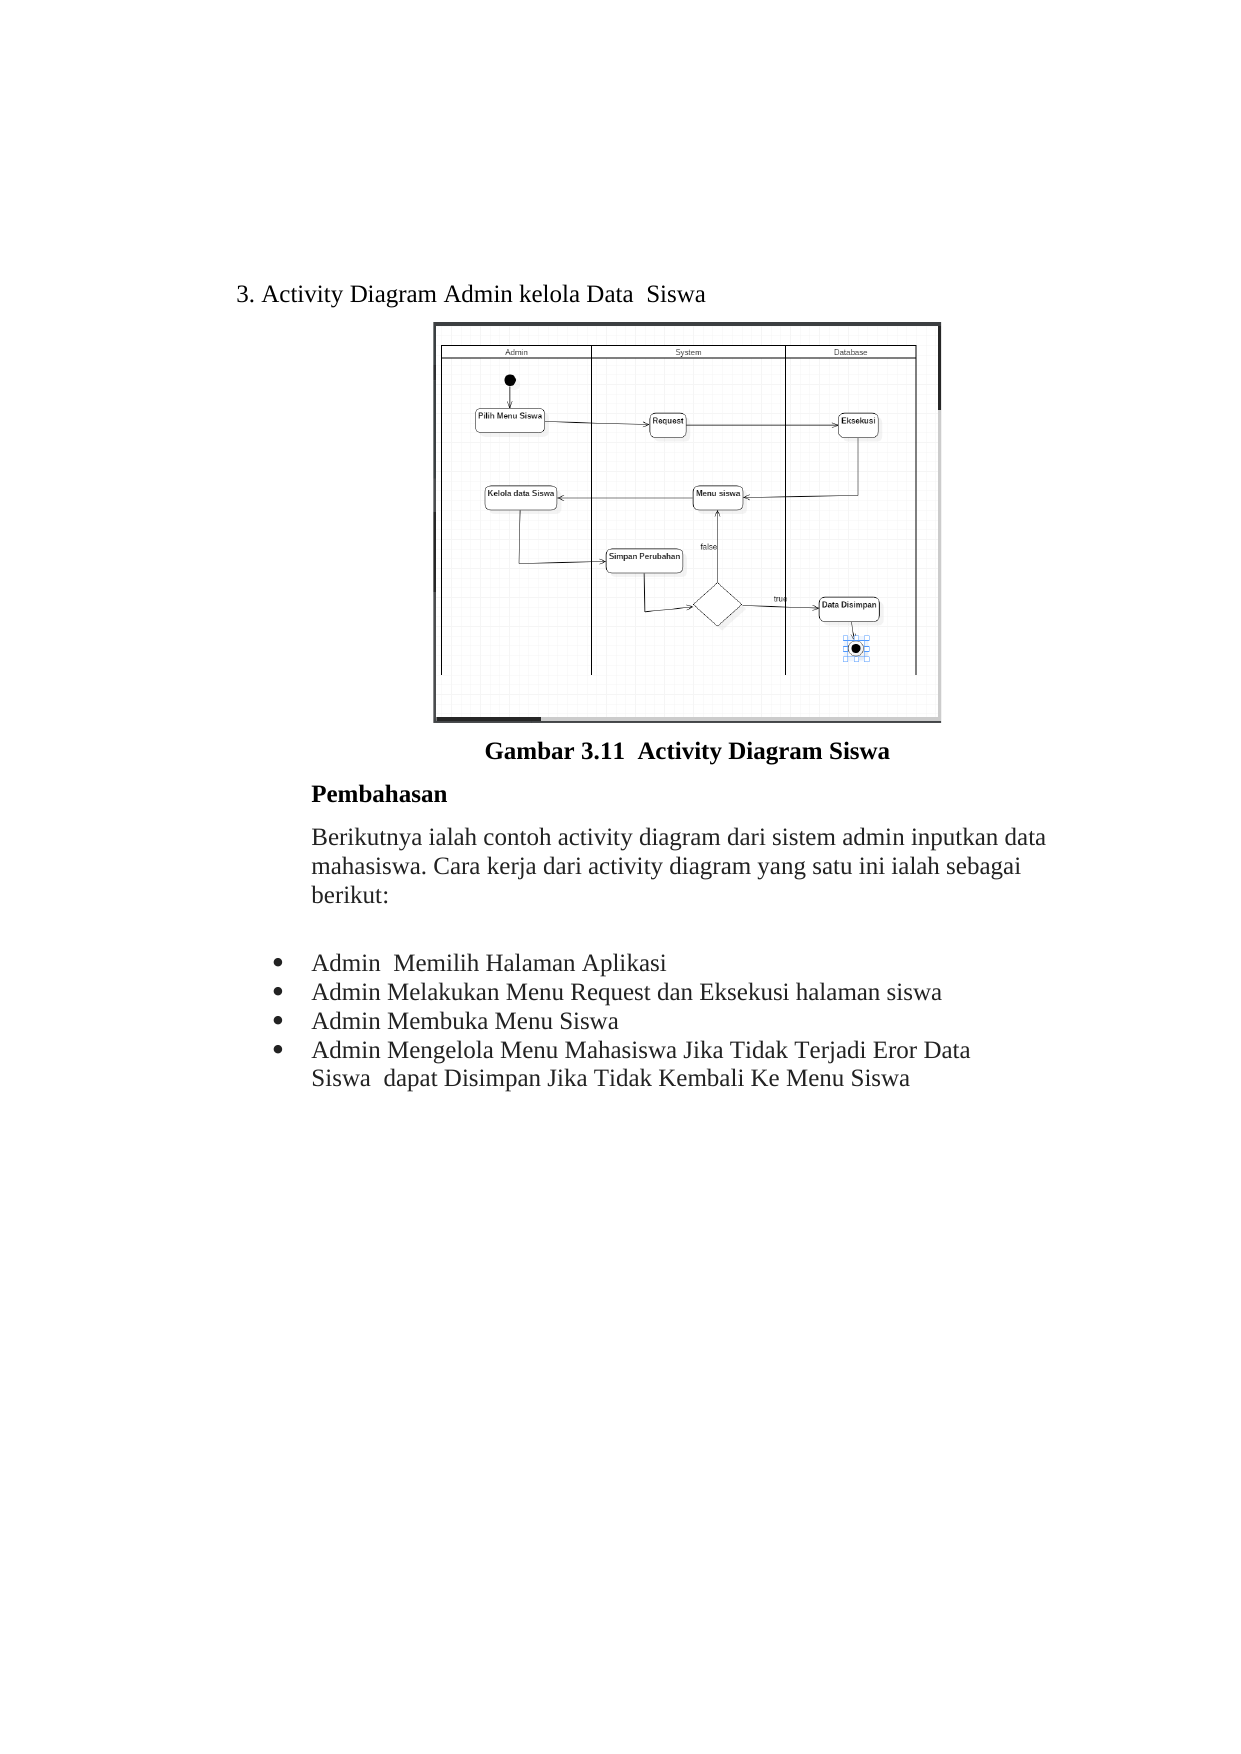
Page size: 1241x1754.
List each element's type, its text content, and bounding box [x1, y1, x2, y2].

list Admin Membuka Menu Siswa [274, 1006, 1063, 1035]
list Siswa dapat Disimpan Jika Tidak Kembali Ke Menu Siswa [311, 1063, 1063, 1092]
list Admin Mengelola Menu Mahasiswa Jika Tidak Terjadi Eror Data [274, 1035, 1063, 1063]
list Admin Memilih Halaman Aplikasi [274, 948, 1063, 977]
text Pembahasan [236, 779, 1063, 808]
text Gambar 3.11 Activity Diagram Siswa [236, 736, 1063, 765]
text Berikutnya ialah contoh activity diagram dari sistem admin inputkan data mahasiswa. Cara kerja dari activity diagram yang satu ini ialah sebagai berikut: [311, 822, 1063, 908]
picture [433, 322, 942, 723]
list Admin Melakukan Menu Request dan Eksekusi halaman siswa [274, 977, 1063, 1006]
text 3. Activity Diagram Admin kelola Data Siswa [236, 279, 1063, 308]
